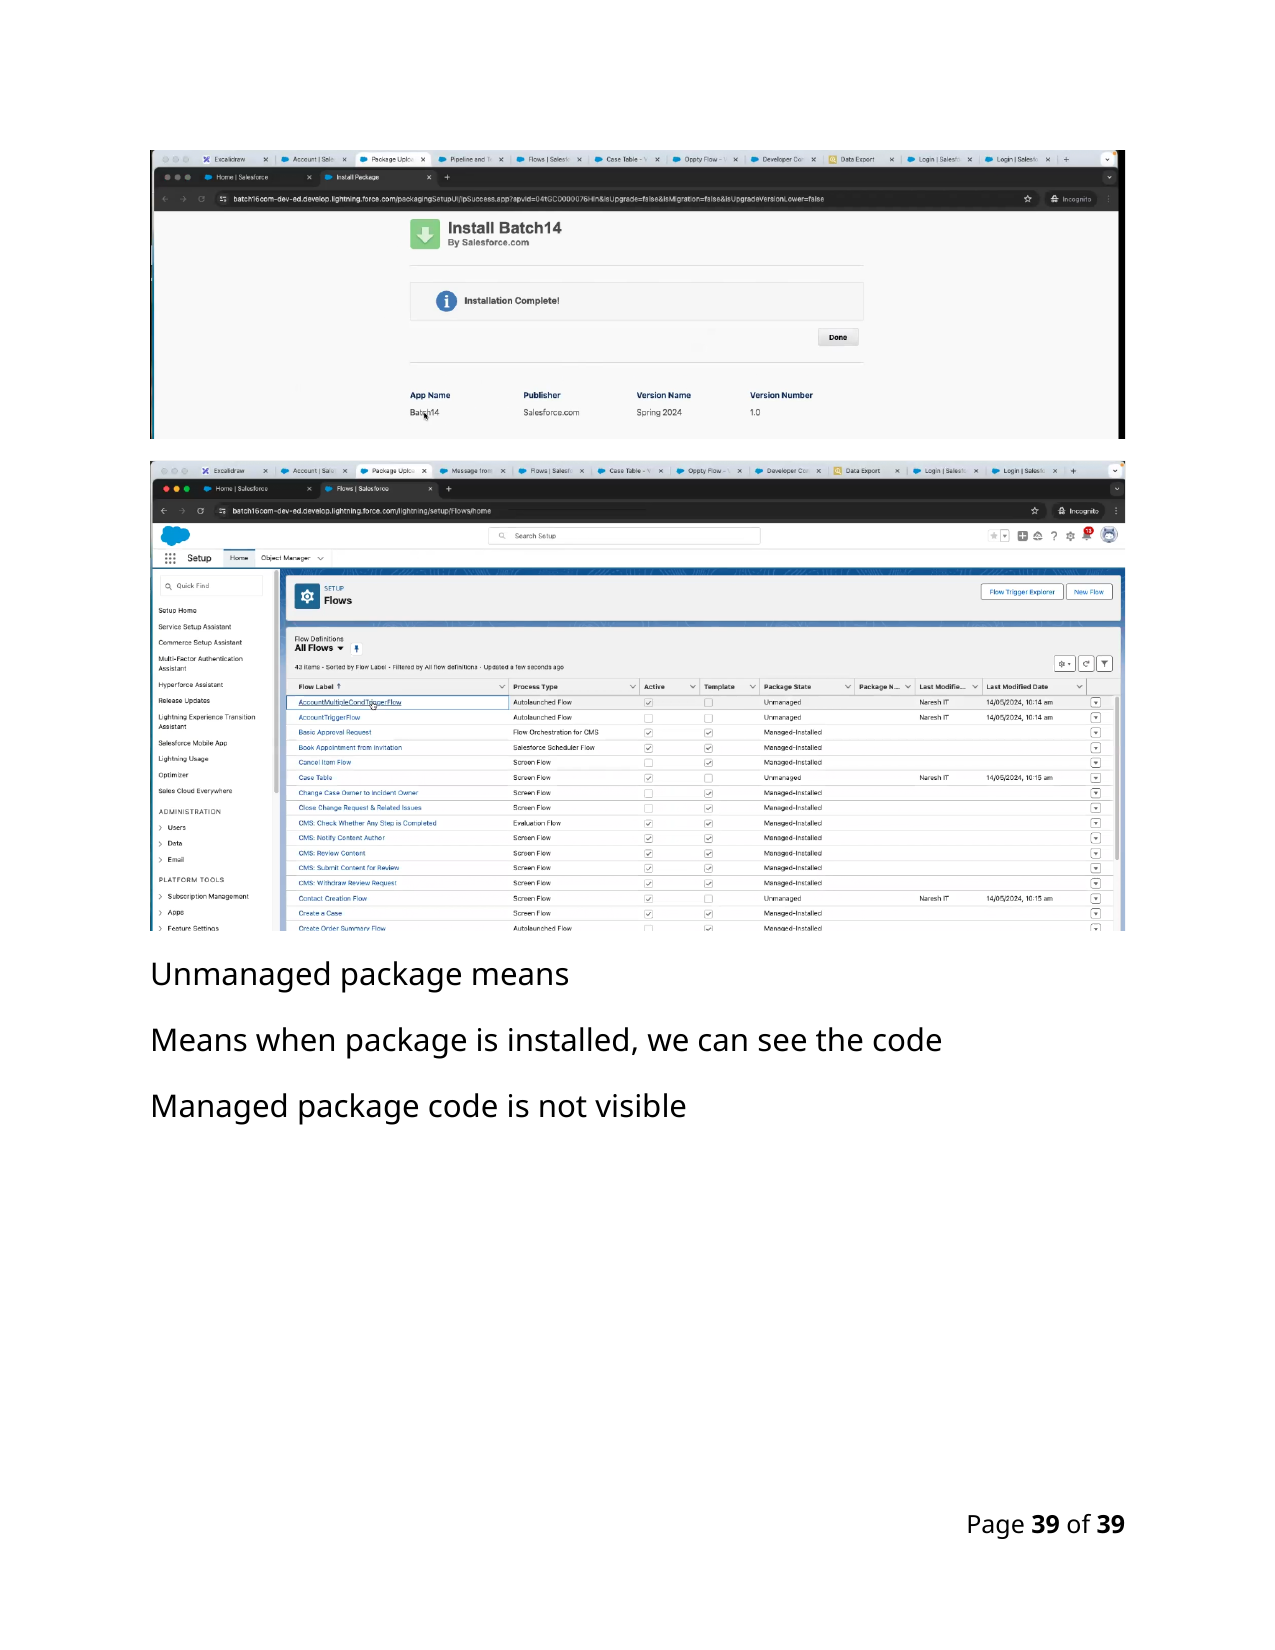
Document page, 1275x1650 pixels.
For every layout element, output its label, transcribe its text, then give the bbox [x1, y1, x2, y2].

text Unmanaged package means [150, 952, 1125, 995]
text Managed package code is not visible [150, 1084, 1125, 1126]
text Means when package is installed, we can see the code [150, 1018, 1125, 1061]
picture [150, 460, 1125, 931]
picture [150, 150, 1125, 439]
